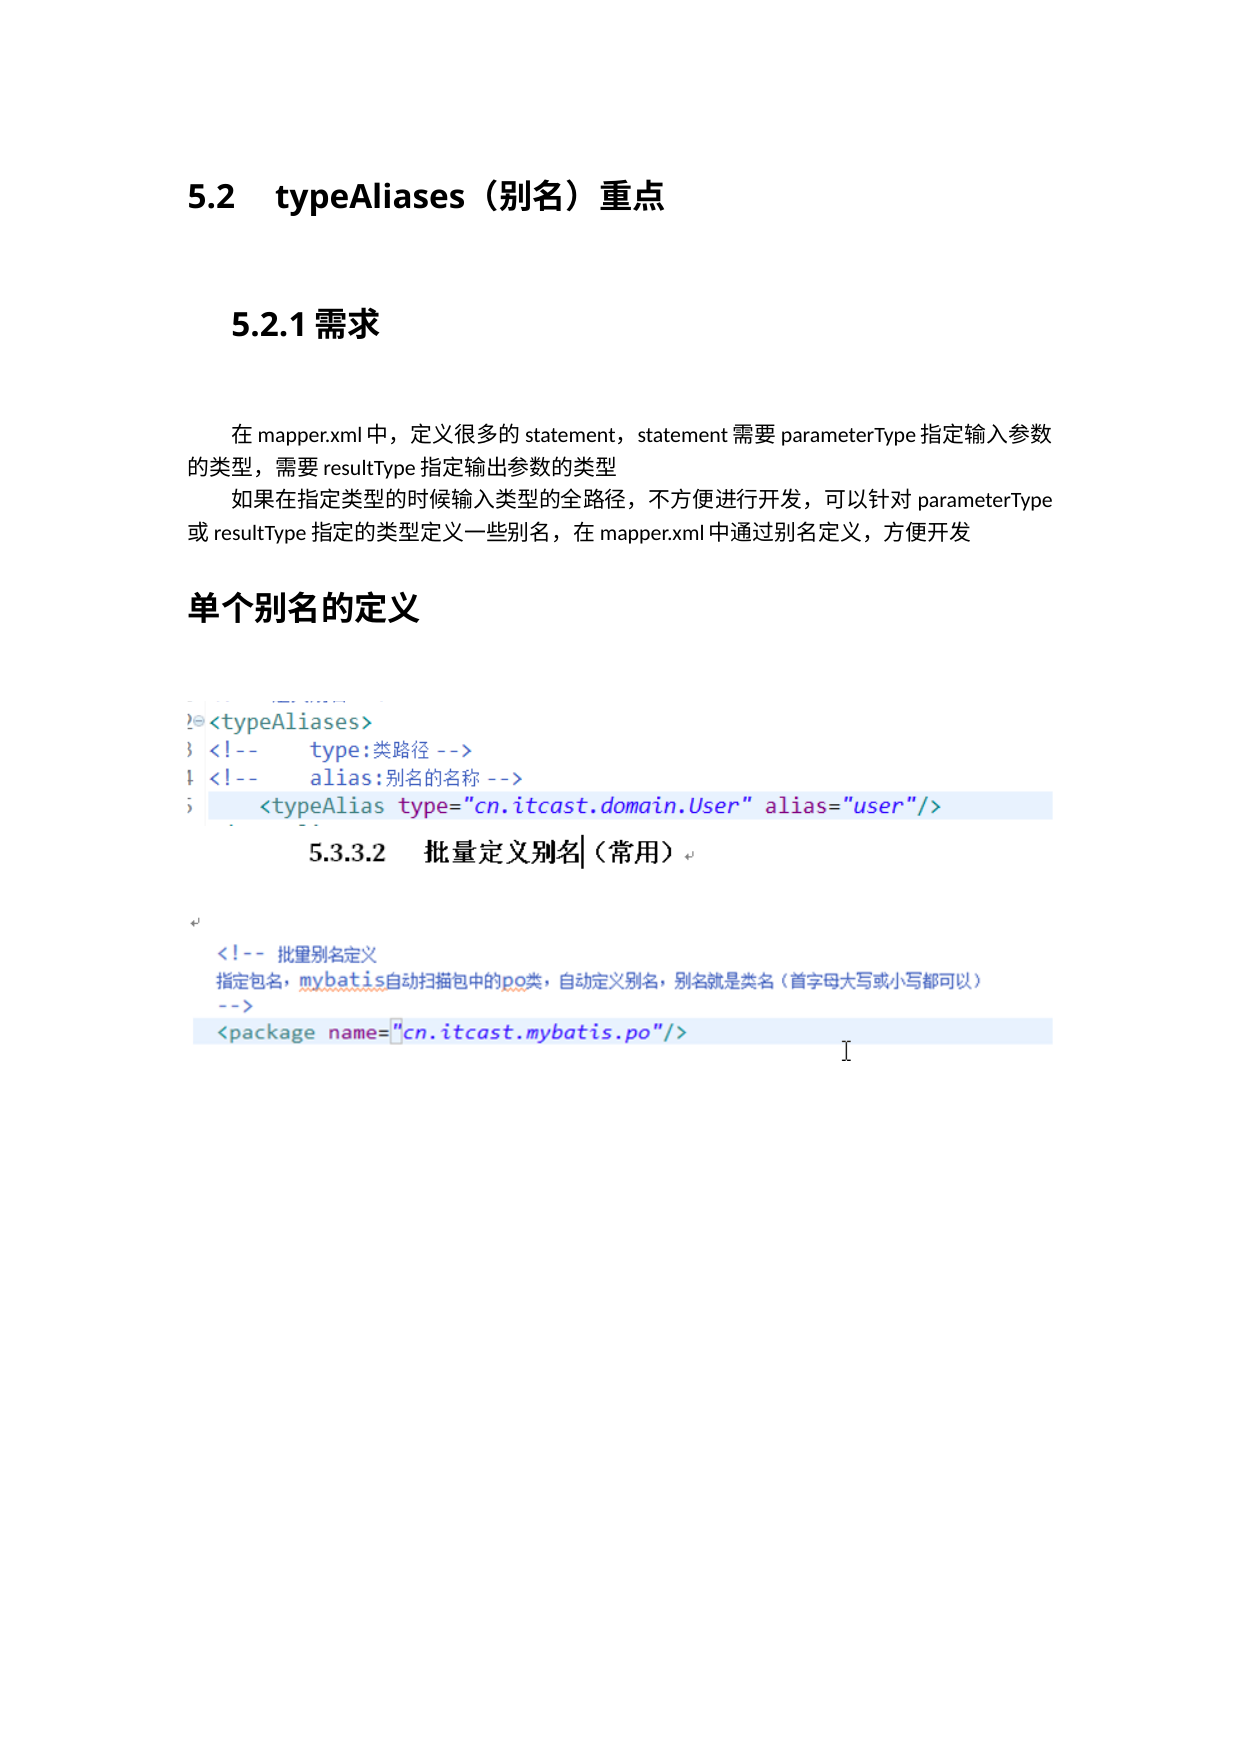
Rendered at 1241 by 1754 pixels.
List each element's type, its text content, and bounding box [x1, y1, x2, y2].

text 在mapper.xml中，定义很多的statement，statement需要parameterType指定输入参数的类型，需要resultType指定输出参数的类型 [187, 417, 1053, 482]
subtitle 5.2.1需求 [187, 289, 1053, 354]
picture [187, 831, 1053, 1061]
picture [187, 701, 1053, 826]
subtitle 5.2 typeAliases（别名）重点 [187, 162, 1053, 227]
subtitle 单个别名的定义 [187, 574, 1053, 639]
text 如果在指定类型的时候输入类型的全路径，不方便进行开发，可以针对parameterType或resultType指定的类型定义一些别名，在mapper.xml中通过别名定义，方便开发 [187, 482, 1053, 547]
